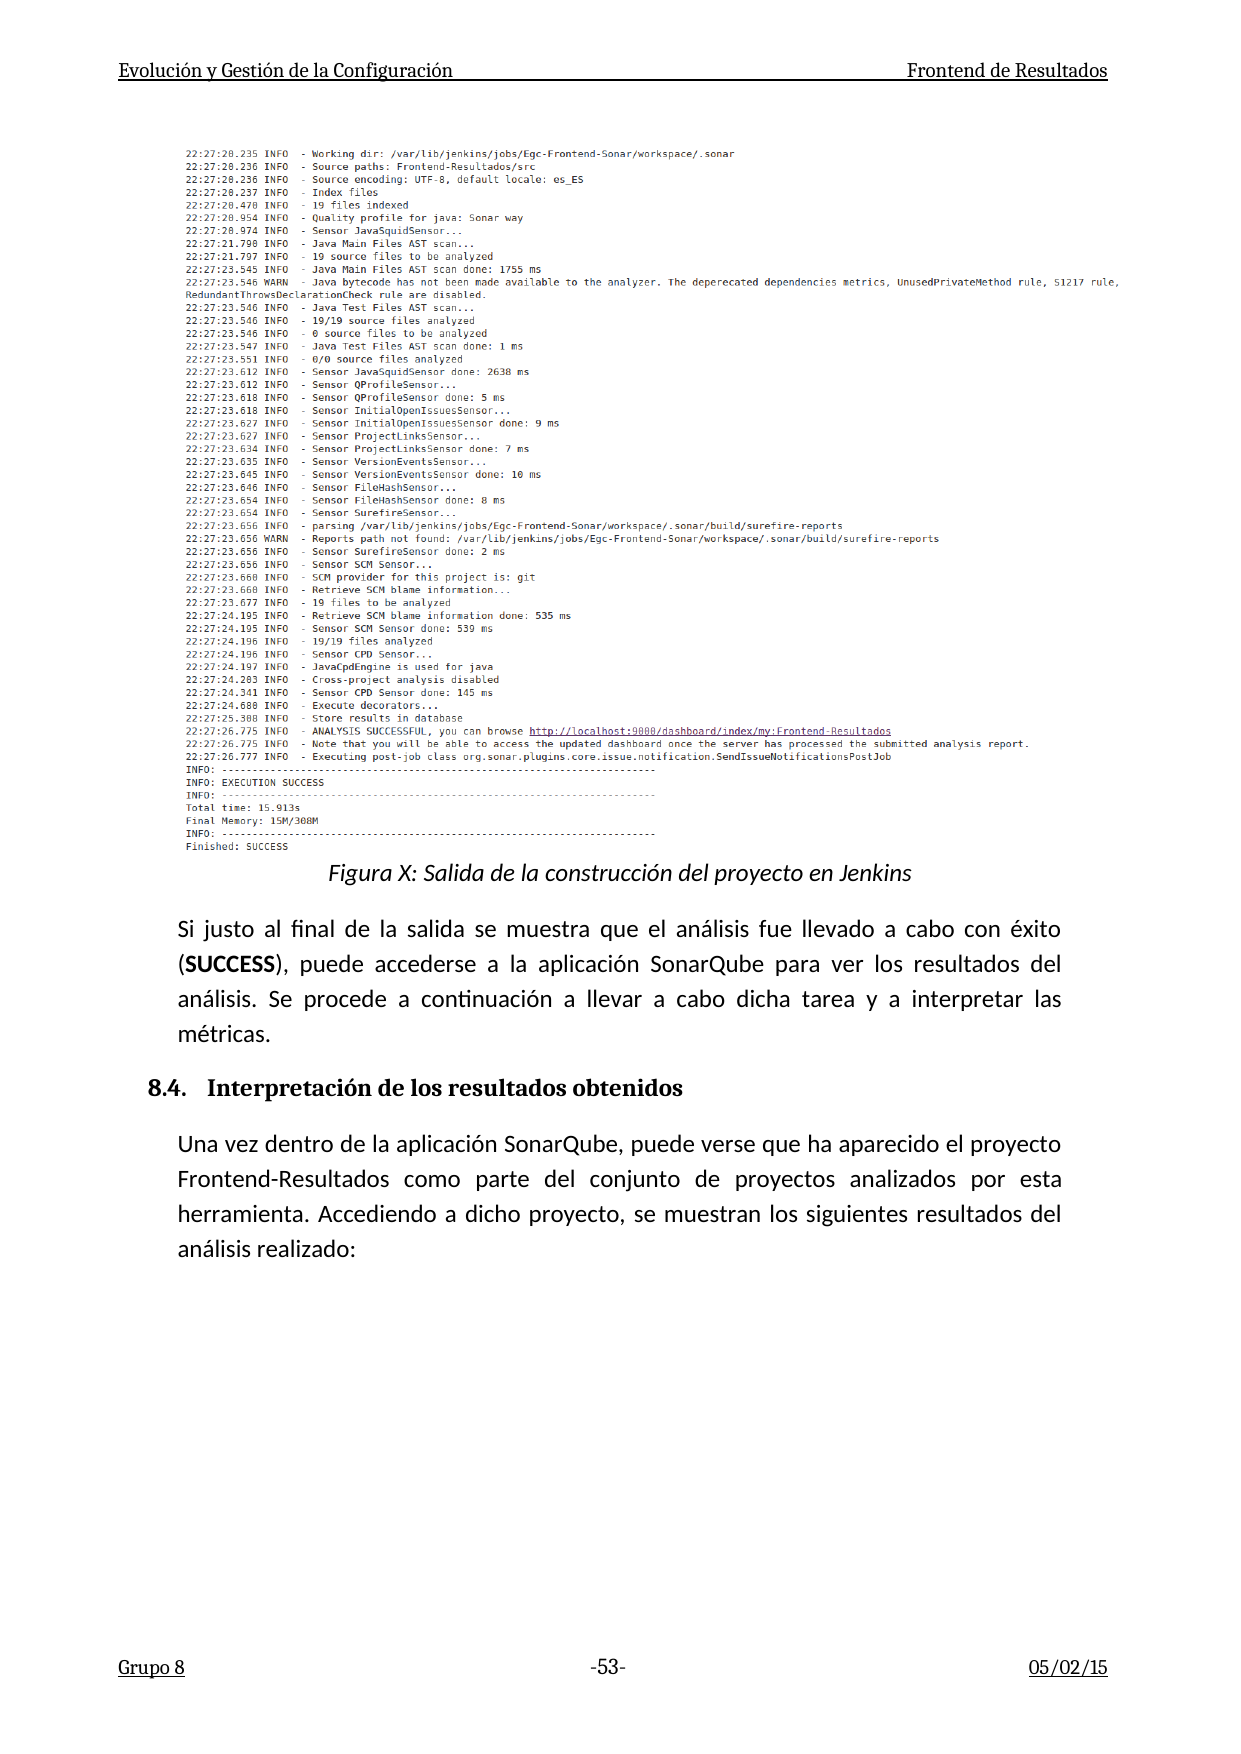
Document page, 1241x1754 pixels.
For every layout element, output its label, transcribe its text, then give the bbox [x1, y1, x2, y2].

text Una vez dentro de la aplicación SonarQube, puede verse que ha aparecido el proyecto Frontend-Resultados como parte del conjunto de proyectos analizados por esta herramienta. Accediendo a dicho proyecto, se muestran los siguientes resultados del análisis realizado: [177, 1128, 1063, 1263]
text Si justo al final de la salida se muestra que el análisis fue llevado a cabo con éxito (SUCCESS), puede accederse a la aplicación SonarQube para ver los resultados del análisis. Se procede a continuación a llevar a cabo dicha tarea y a interpretar las métricas. [177, 913, 1063, 1049]
picture [177, 147, 1123, 854]
text Figura X: Salida de la construcción del proyecto en Jenkins [177, 857, 1063, 888]
list Interpretación de los resultados obtenidos [148, 1074, 1063, 1103]
